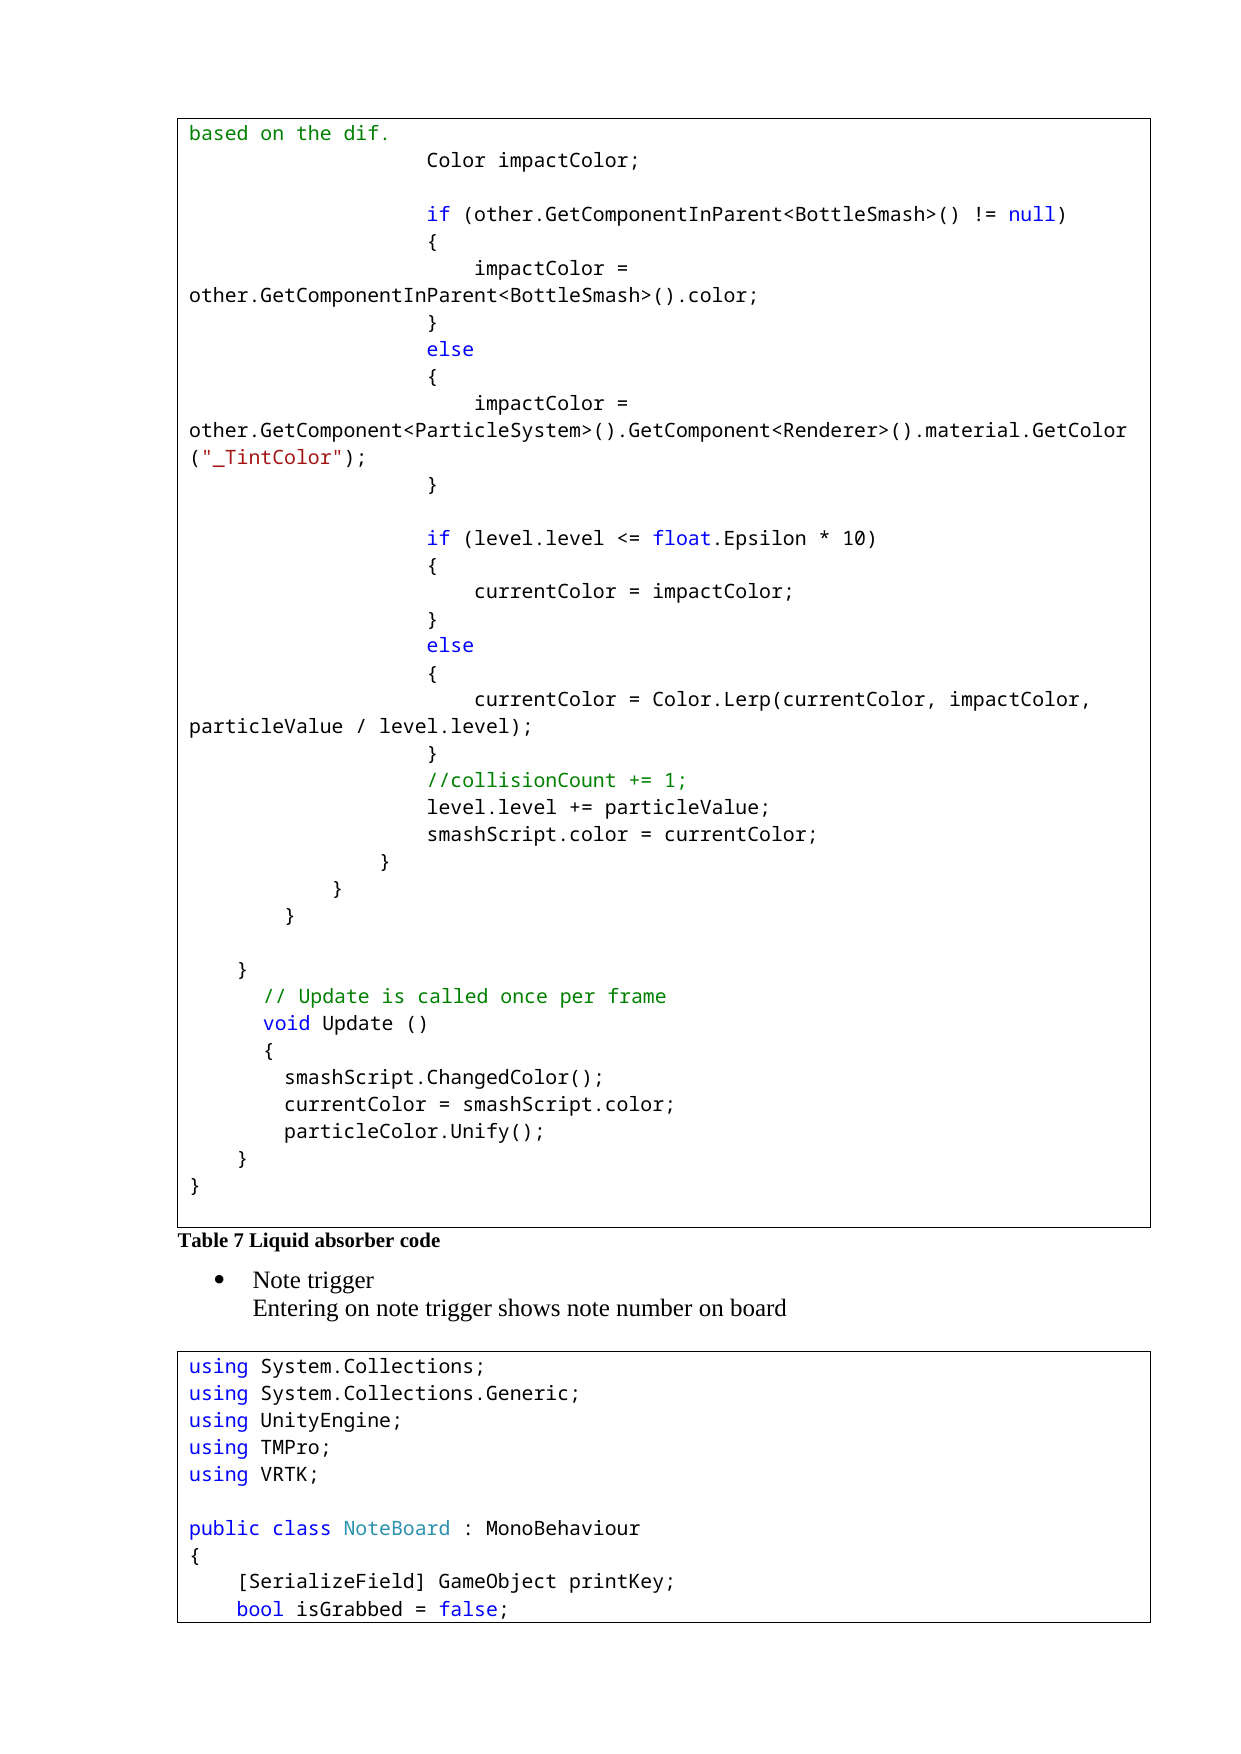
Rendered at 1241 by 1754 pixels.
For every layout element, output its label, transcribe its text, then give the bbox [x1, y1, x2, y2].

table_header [178, 119, 1150, 1227]
list Entering on note trigger shows note number on board [252, 1293, 1152, 1322]
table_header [178, 1352, 1150, 1622]
text Table 7 Liquid absorber code [177, 1228, 1152, 1252]
list Note trigger [215, 1265, 1152, 1293]
